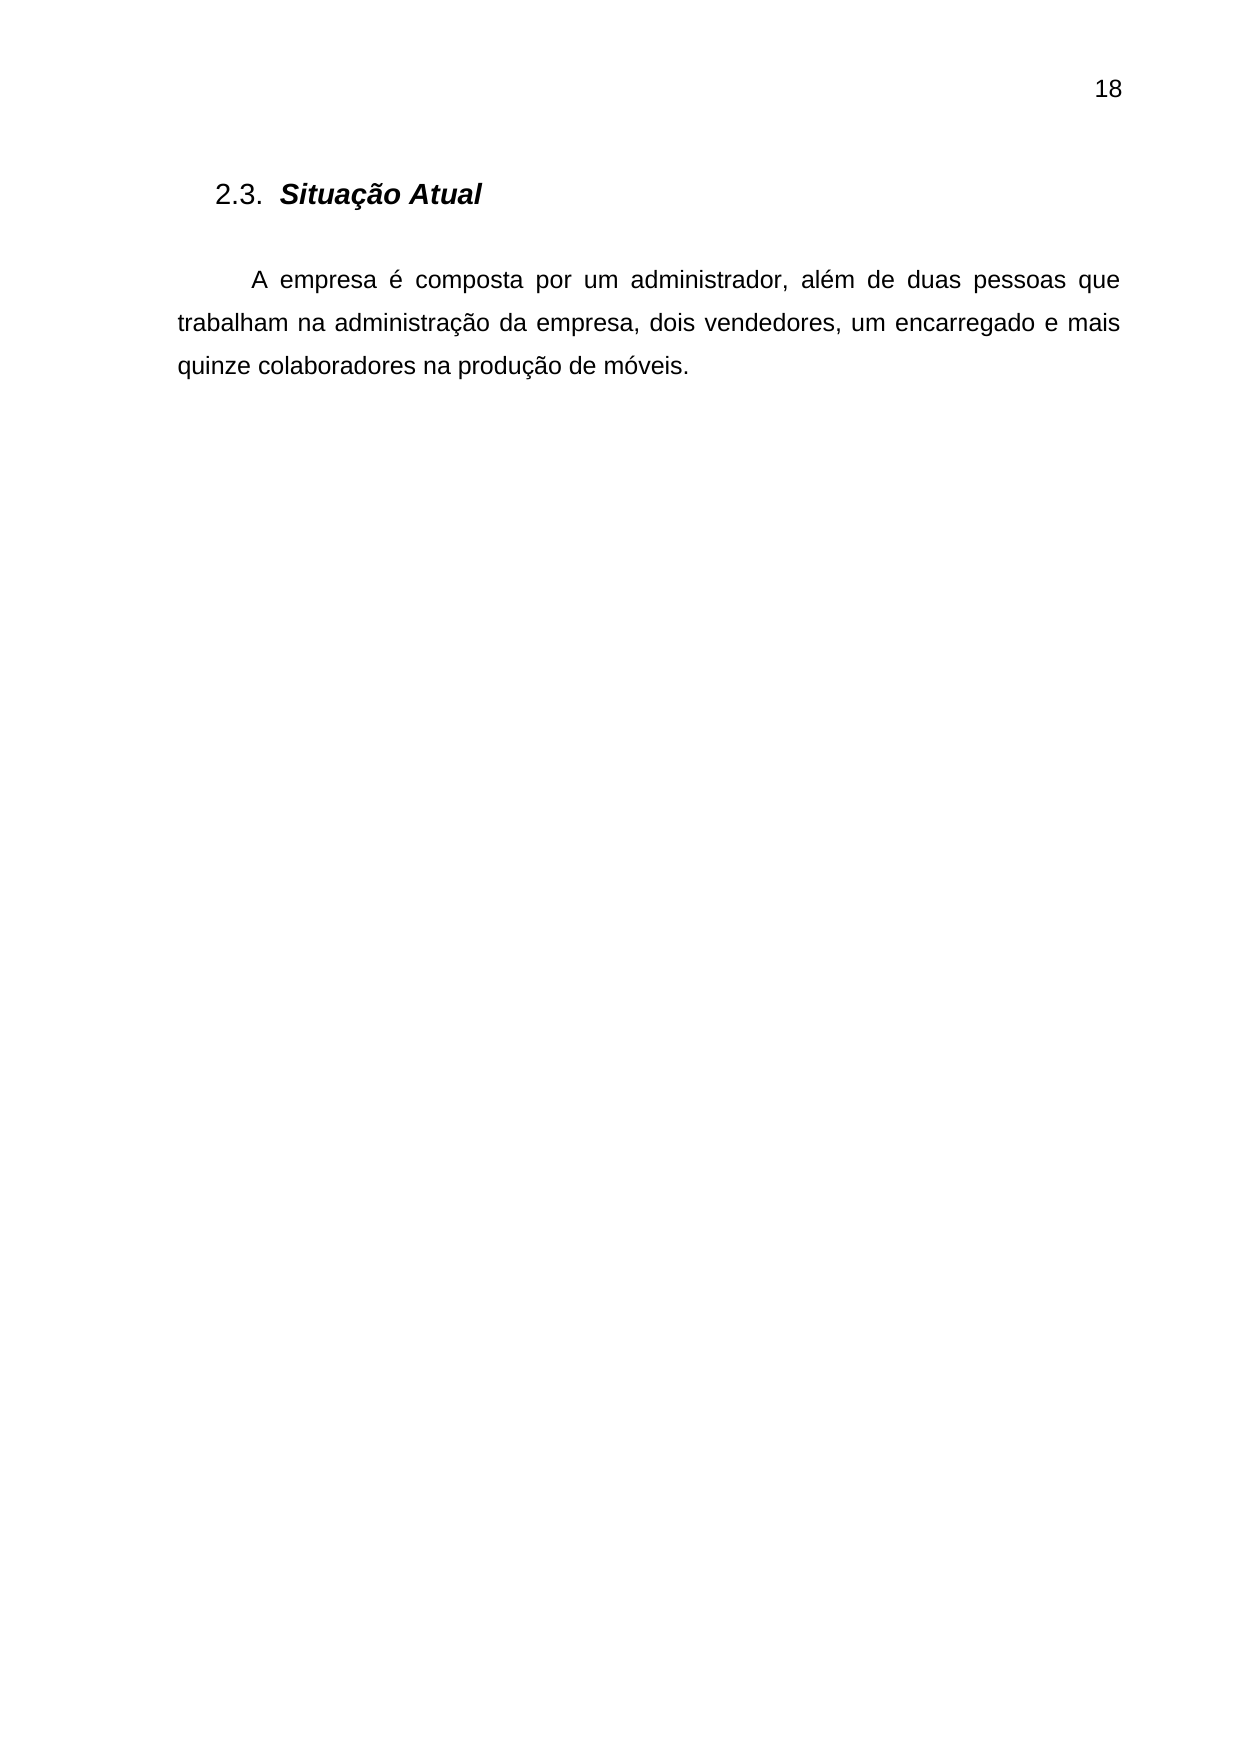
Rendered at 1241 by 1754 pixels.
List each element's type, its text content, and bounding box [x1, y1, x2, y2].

text A empresa é composta por um administrador, além de duas pessoas que trabalham na administração da empresa, dois vendedores, um encarregado e mais quinze colaboradores na produção de móveis. [177, 265, 1122, 380]
text Situação Atual [215, 177, 1122, 211]
